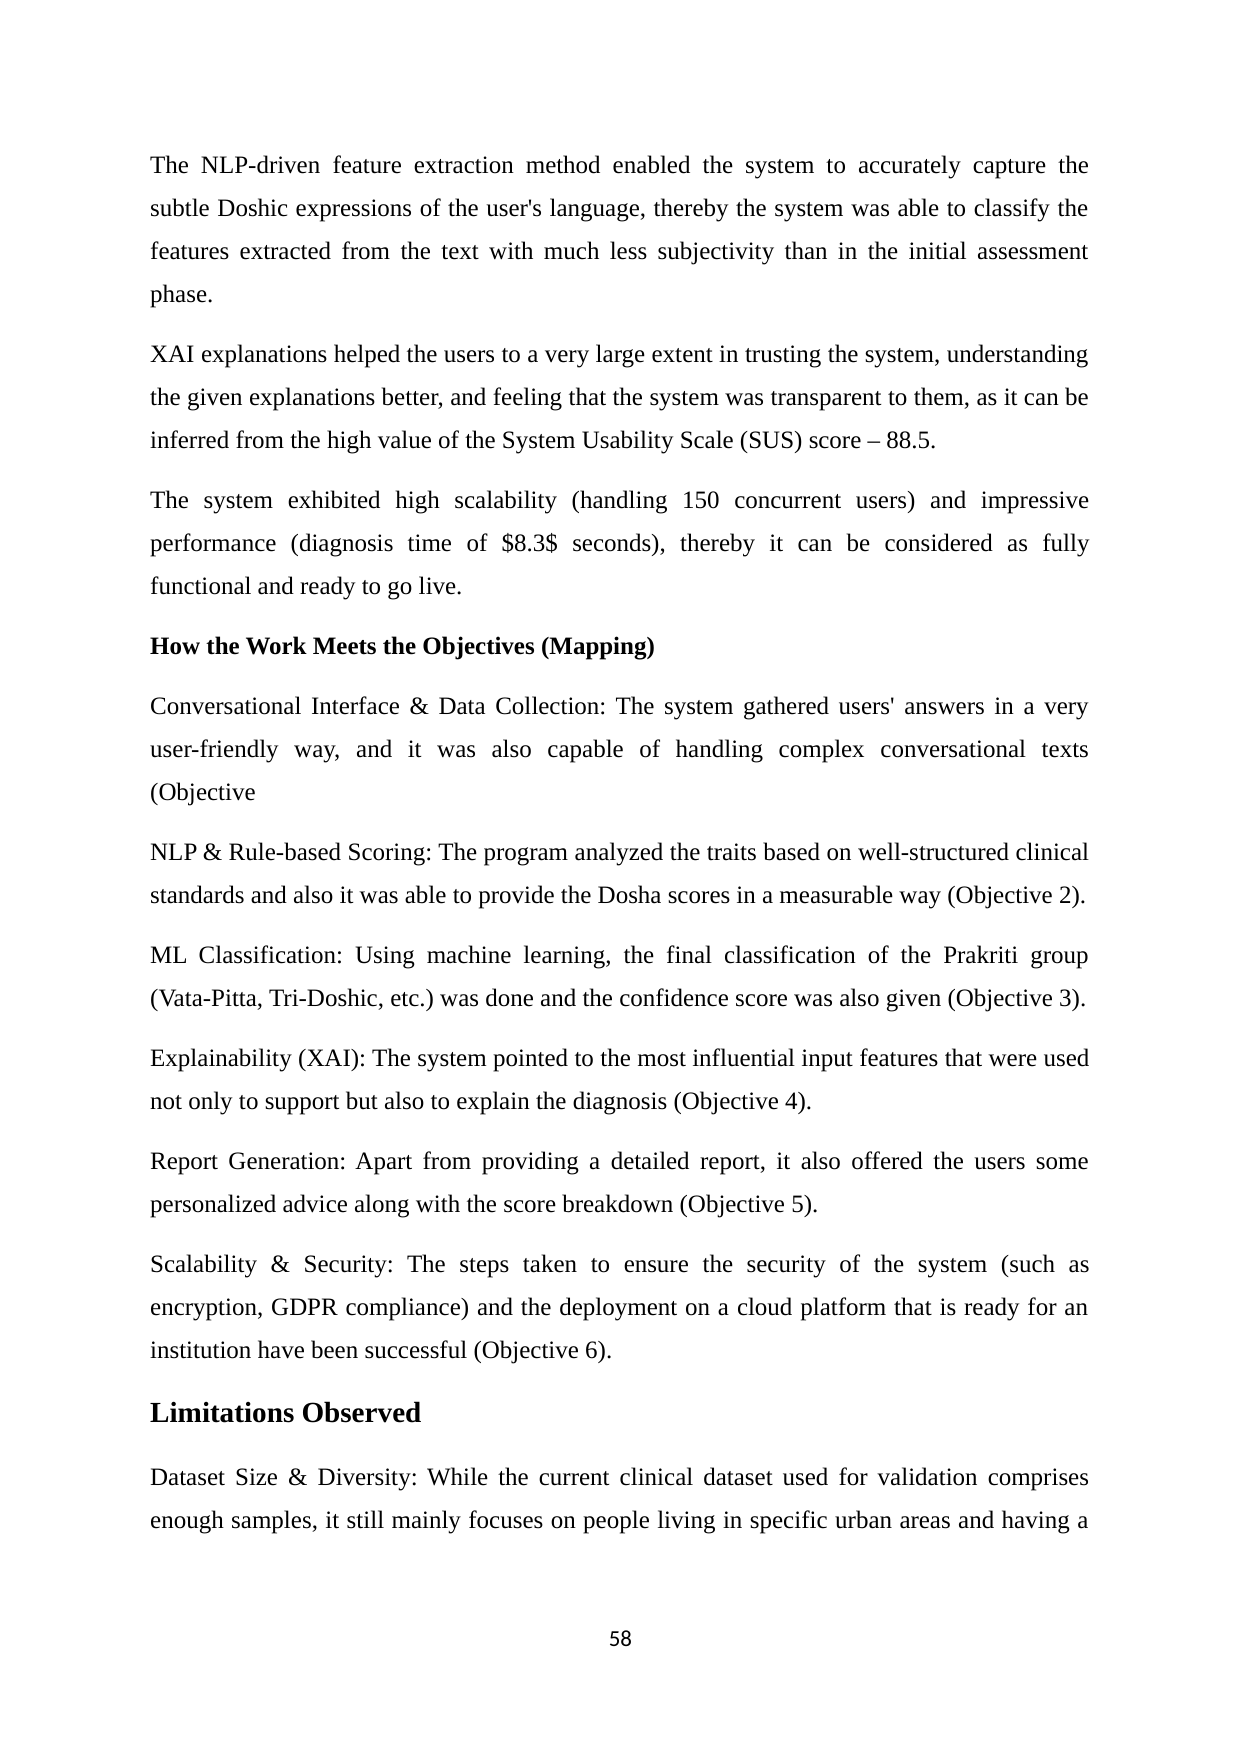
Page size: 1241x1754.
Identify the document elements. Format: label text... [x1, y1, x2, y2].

text The NLP-driven feature extraction method enabled the system to accurately capture the subtle Doshic expressions of the user's language, thereby the system was able to classify the features extracted from the text with much less subjectivity than in the initial assessment phase. [150, 150, 1090, 308]
text ML Classification: Using machine learning, the final classification of the Prakriti group (Vata-Pitta, Tri-Doshic, etc.) was done and the confidence score was also given (Objective 3). [150, 940, 1090, 1012]
text XAI explanations helped the users to a very large extent in trusting the system, understanding the given explanations better, and feeling that the system was transparent to them, as it can be inferred from the high value of the System Usability Scale (SUS) score – 88.5. [150, 339, 1090, 454]
text How the Work Meets the Objectives (Mapping) [150, 631, 1090, 660]
text Report Generation: Apart from providing a detailed report, it also offered the users some personalized advice along with the score breakdown (Objective 5). [150, 1146, 1090, 1218]
text The system exhibited high scalability (handling 150 concurrent users) and impressive performance (diagnosis time of $8.3$ seconds), thereby it can be considered as fully functional and ready to go live. [150, 485, 1090, 600]
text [150, 1462, 1090, 1534]
text Limitations Observed [150, 1395, 1090, 1428]
text Scalability & Security: The steps taken to ensure the security of the system (such as encryption, GDPR compliance) and the deployment on a cloud platform that is ready for an institution have been successful (Objective 6). [150, 1249, 1090, 1364]
text NLP & Rule-based Scoring: The program analyzed the traits based on well-structured clinical standards and also it was able to provide the Dosha scores in a measurable way (Objective 2). [150, 837, 1090, 909]
text Conversational Interface & Data Collection: The system gathered users' answers in a very user-friendly way, and it was also capable of handling complex conversational texts (Objective [150, 691, 1090, 806]
text Explainability (XAI): The system pointed to the most influential input features that were used not only to support but also to explain the diagnosis (Objective 4). [150, 1043, 1090, 1115]
